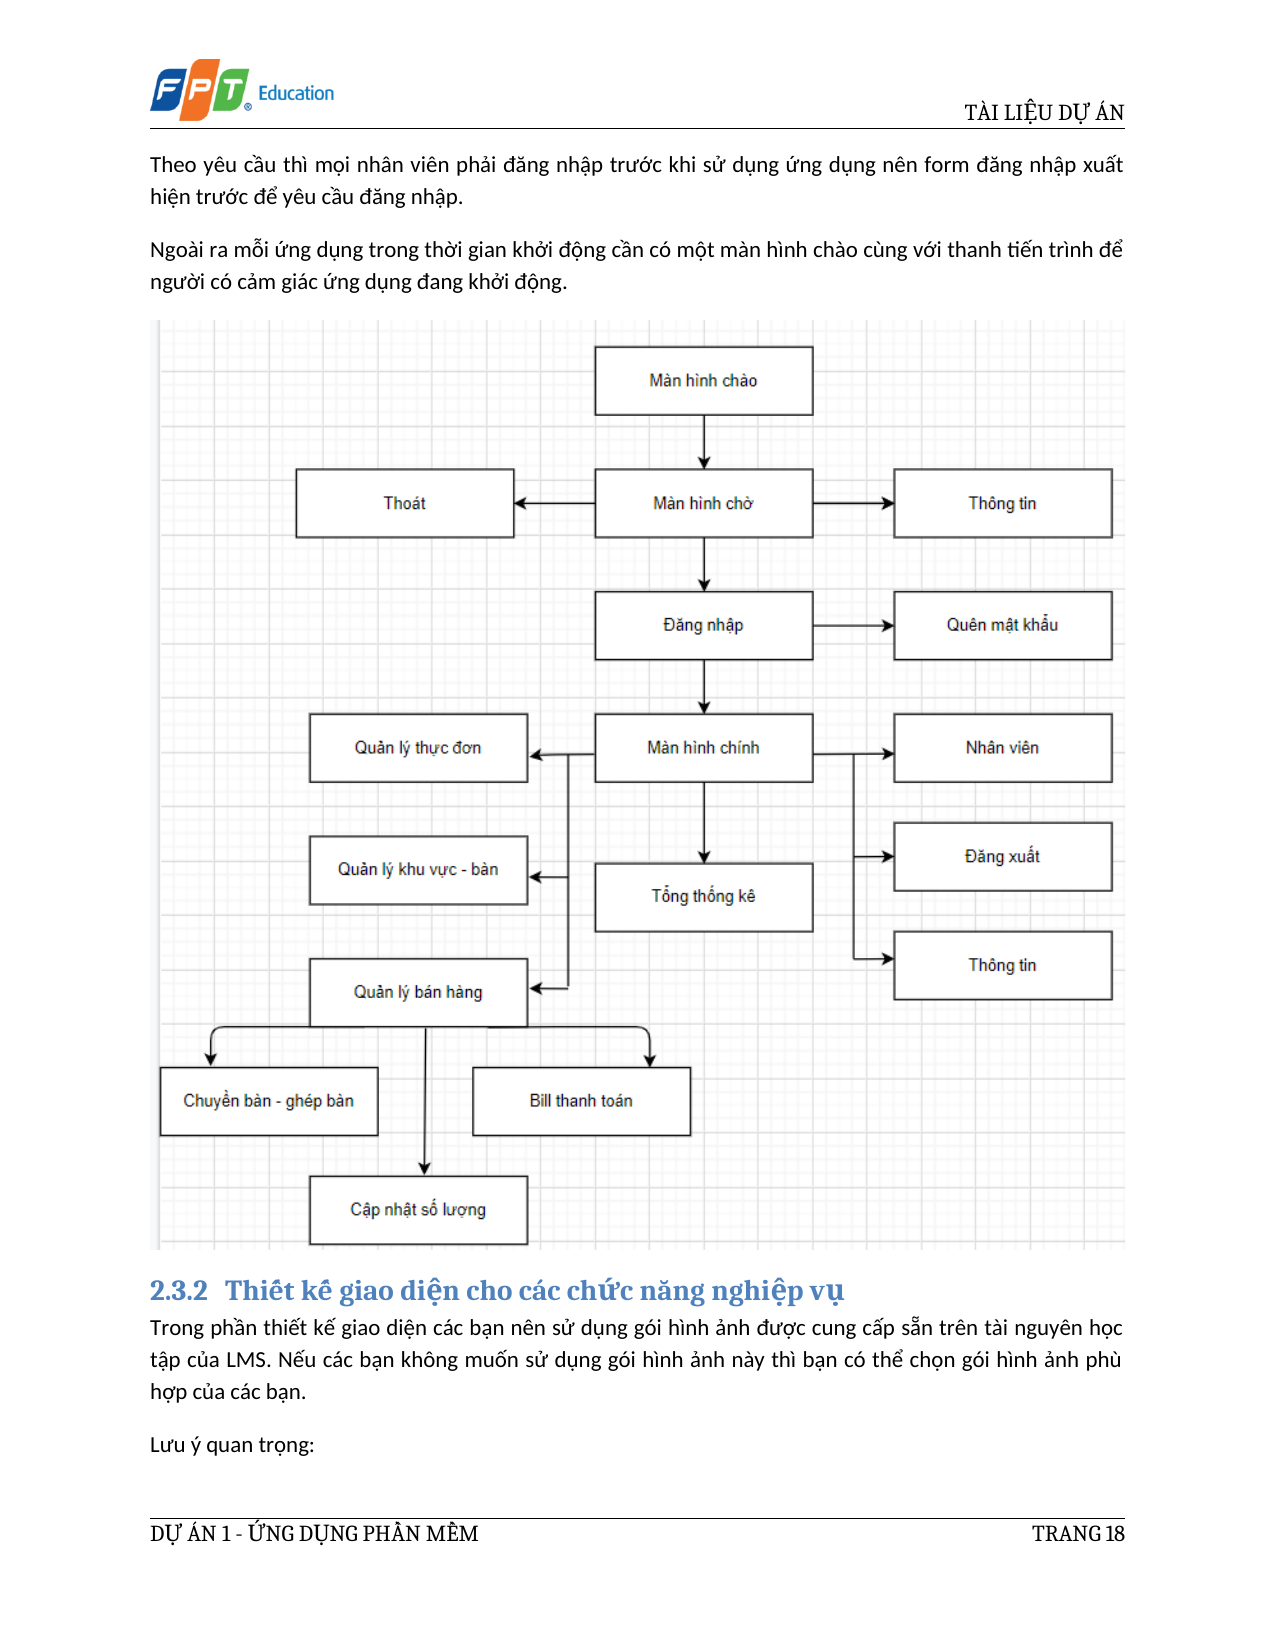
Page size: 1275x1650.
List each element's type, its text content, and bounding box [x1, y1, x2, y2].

picture [150, 320, 1125, 1250]
text Lưu ý quan trọng: [150, 1430, 1125, 1458]
text Theo yêu cầu thì mọi nhân viên phải đăng nhập trước khi sử dụng ứng dụng nên form đăng nhập xuất hiện trước để yêu cầu đăng nhập. [150, 150, 1125, 210]
text Ngoài ra mỗi ứng dụng trong thời gian khởi động cần có một màn hình chào cùng với thanh tiến trình để người có cảm giác ứng dụng đang khởi động. [150, 235, 1125, 295]
picture [150, 59, 336, 121]
text Trong phần thiết kế giao diện các bạn nên sử dụng gói hình ảnh được cung cấp sẵn trên tài nguyên học tập của LMS. Nếu các bạn không muốn sử dụng gói hình ảnh này thì bạn có thể chọn gói hình ảnh phù hợp của các bạn. [150, 1313, 1125, 1405]
subtitle Thiết kế giao diện cho các chức năng nghiệp vụ [150, 1274, 1125, 1308]
